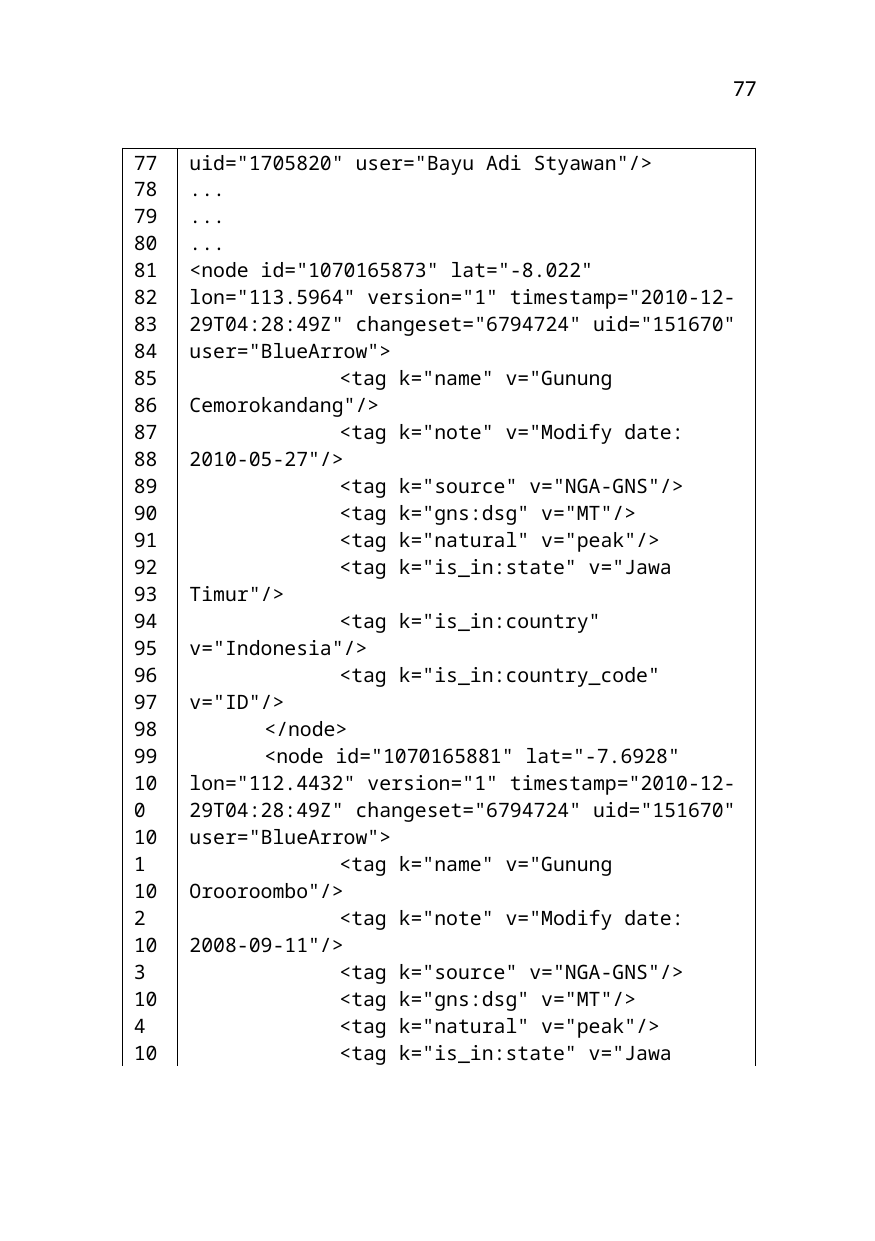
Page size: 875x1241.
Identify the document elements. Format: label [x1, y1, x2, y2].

table_header [178, 149, 755, 1066]
table_header [123, 149, 177, 1066]
